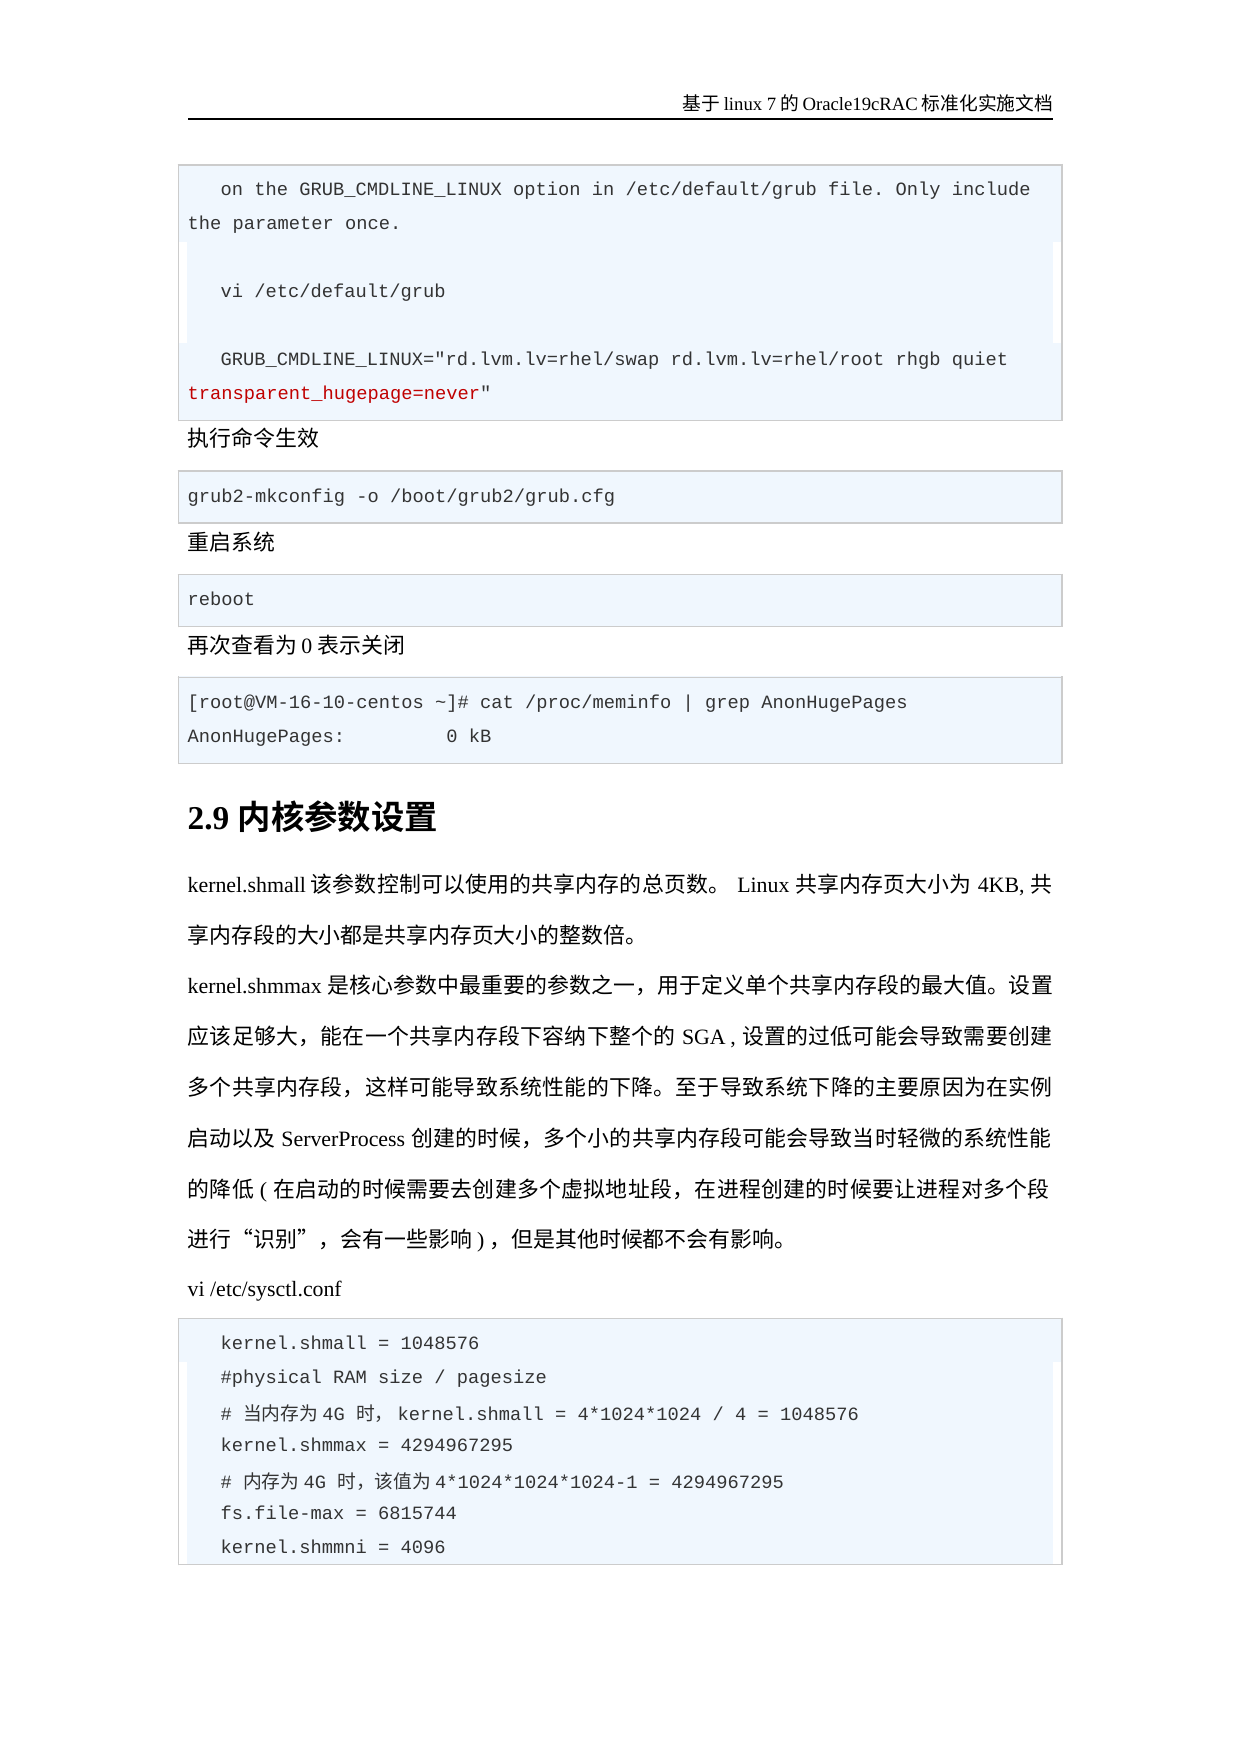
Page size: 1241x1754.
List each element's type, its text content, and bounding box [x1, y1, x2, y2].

text # 内存为 4G 时，该值为 4*1024*1024*1024-1 = 4294967295 [187, 1463, 1053, 1497]
text vi /etc/default/grub [187, 276, 1053, 309]
subtitle 2.9 内核参数设置 [187, 781, 1053, 849]
text kernel.shmmax = 4294967295 [187, 1429, 1053, 1463]
text 执行命令生效 [187, 421, 1053, 455]
text kernel.shmmni = 4096 [187, 1531, 1053, 1564]
text AnonHugePages: 0 kB [179, 710, 1061, 763]
text kernel.shmmax 是核心参数中最重要的参数之一，用于定义单个共享内存段的最大值。设置应该足够大，能在一个共享内存段下容纳下整个的 SGA , 设置的过低可能会导致需要创建多个共享内存段，这样可能导致系统性能的下降。至于导致系统下降的主要原因为在实例启动以及 ServerProcess 创建的时候，多个小的共享内存段可能会导致当时轻微的系统性能的降低 ( 在启动的时候需要去创建多个虚拟地址段，在进程创建的时候要让进程对多个段进行“识别”，会有一些影响 ) ，但是其他时候都不会有影响。 [187, 967, 1053, 1255]
text # 当内存为 4G 时， kernel.shmall = 4*1024*1024 / 4 = 1048576 [187, 1396, 1053, 1429]
text kernel.shmall = 1048576 [179, 1319, 1061, 1362]
text on the GRUB_CMDLINE_LINUX option in /etc/default/grub file. Only include the parameter once. [179, 166, 1061, 242]
text GRUB_CMDLINE_LINUX="rd.lvm.lv=rhel/swap rd.lvm.lv=rhel/root rhgb quiet transparent_hugepage=never" [179, 334, 1061, 420]
text #physical RAM size / pagesize [187, 1362, 1053, 1396]
text 再次查看为0 表示关闭 [187, 627, 1053, 661]
text fs.file-max = 6815744 [187, 1497, 1053, 1531]
text reboot [179, 575, 1061, 626]
text 重启系统 [187, 524, 1053, 558]
text [root@VM-16-10-centos ~]# cat /proc/meminfo | grep AnonHugePages [179, 678, 1061, 710]
text kernel.shmall该参数控制可以使用的共享内存的总页数。 Linux 共享内存页大小为 4KB, 共享内存段的大小都是共享内存页大小的整数倍。 [187, 866, 1053, 951]
text vi /etc/sysctl.conf [187, 1271, 1053, 1305]
text grub2-mkconfig -o /boot/grub2/grub.cfg [179, 472, 1061, 522]
